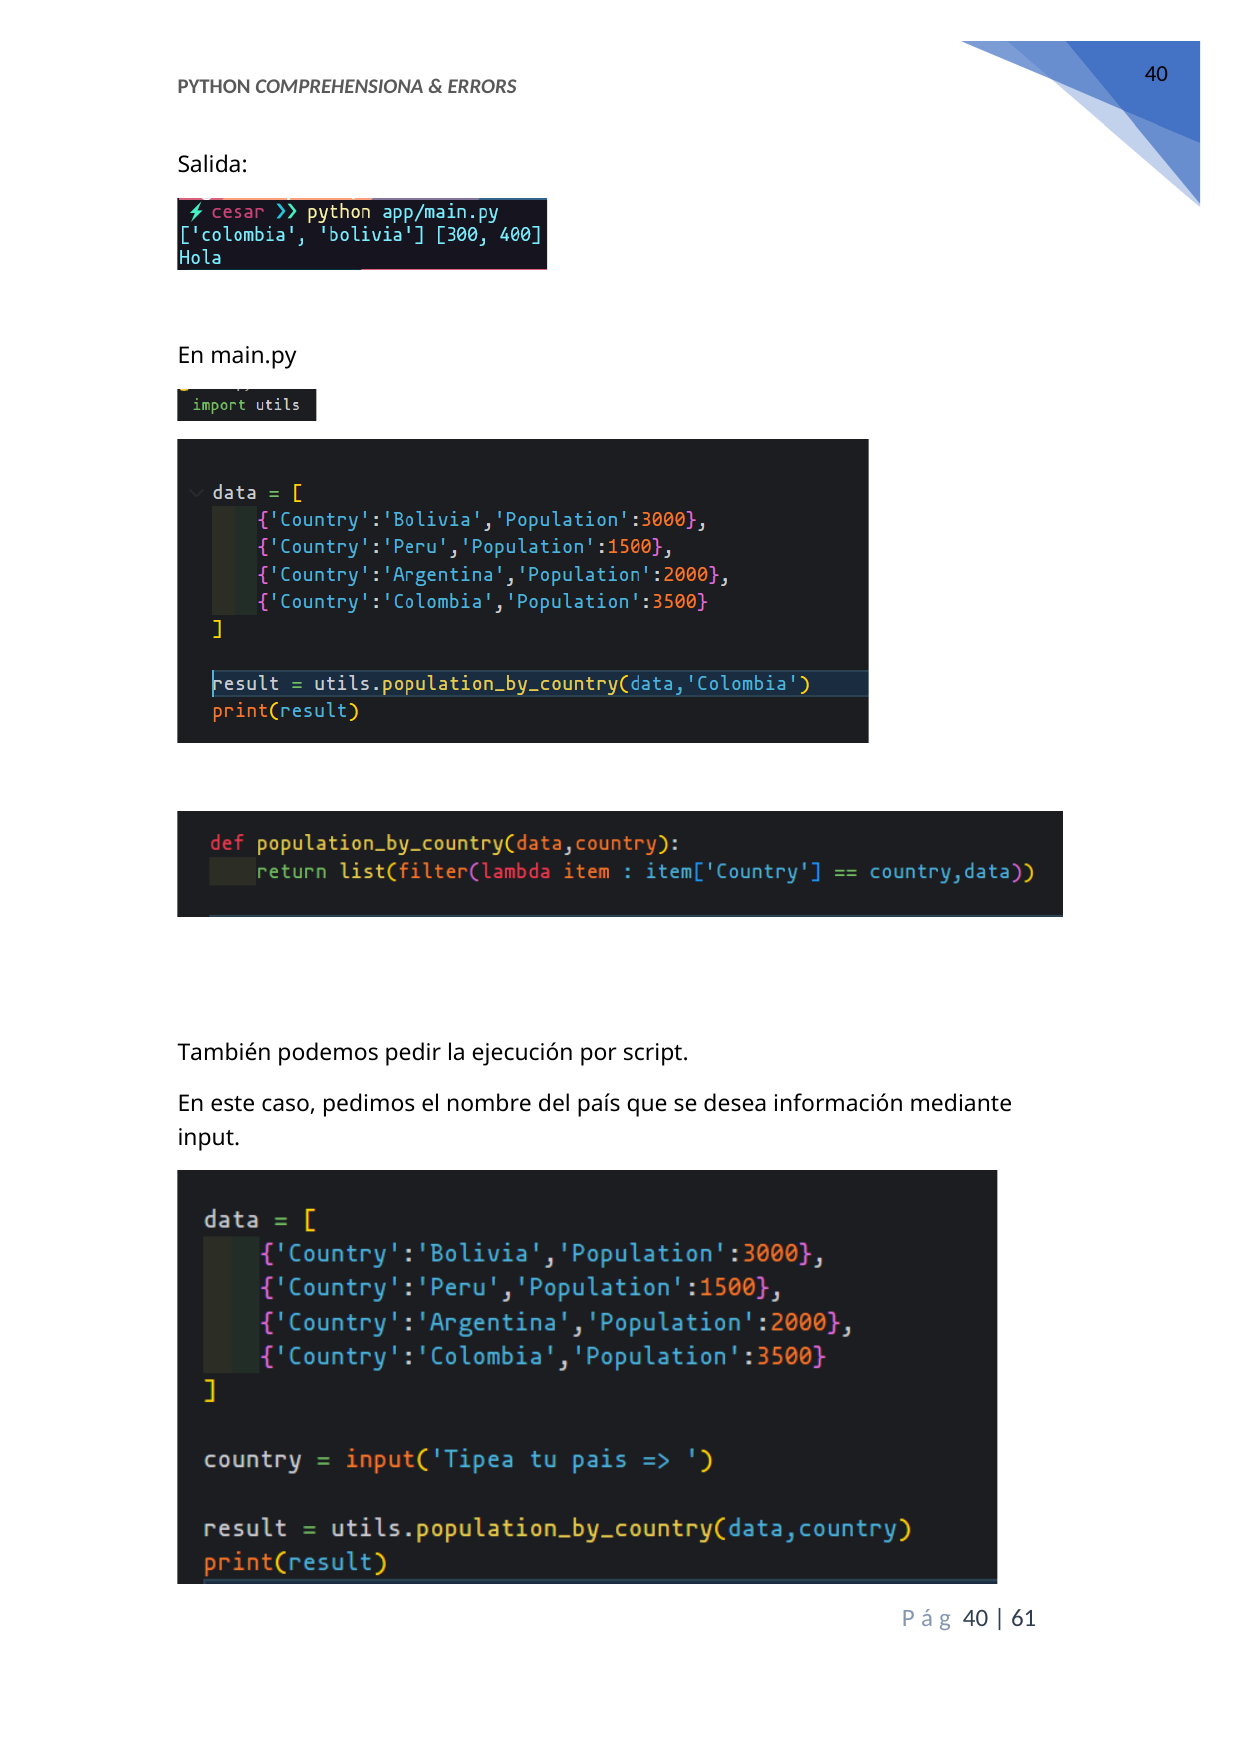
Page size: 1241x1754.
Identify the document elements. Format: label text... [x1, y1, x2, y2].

picture [177, 198, 548, 270]
text Salida: [177, 148, 1063, 179]
text En este caso, pedimos el nombre del país que se desea información mediante input. [177, 1087, 1063, 1152]
picture [177, 1170, 998, 1584]
picture [177, 389, 317, 421]
picture [961, 41, 1201, 207]
text También podemos pedir la ejecución por script. [177, 1036, 1063, 1067]
picture [177, 811, 1063, 917]
picture [177, 439, 869, 743]
text En main.py [177, 339, 1063, 370]
